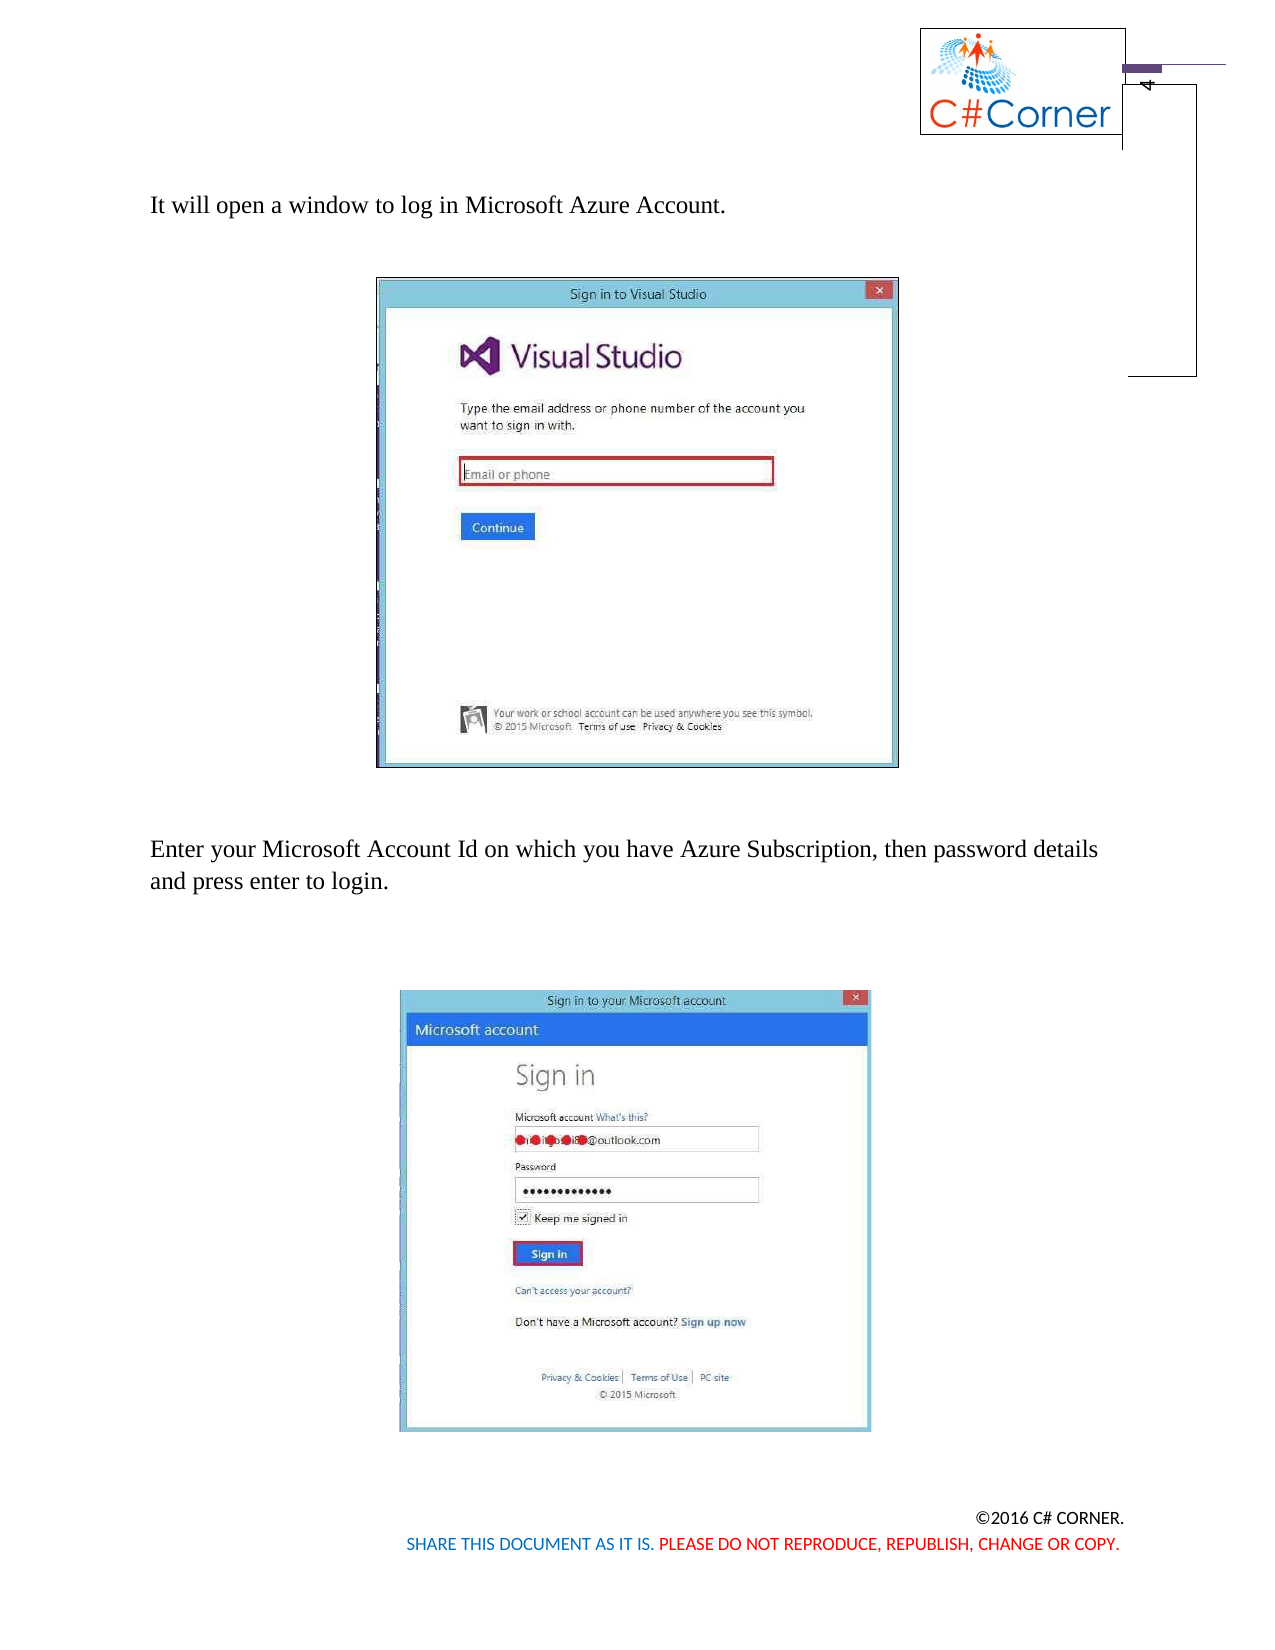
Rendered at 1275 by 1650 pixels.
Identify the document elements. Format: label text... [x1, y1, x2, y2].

picture [377, 278, 898, 767]
picture [1123, 85, 1196, 376]
picture [399, 990, 872, 1432]
text Enter your Microsoft Account Id on which you have Azure Subscription, then password details and press enter to login. [150, 834, 1125, 895]
picture [921, 29, 1125, 134]
